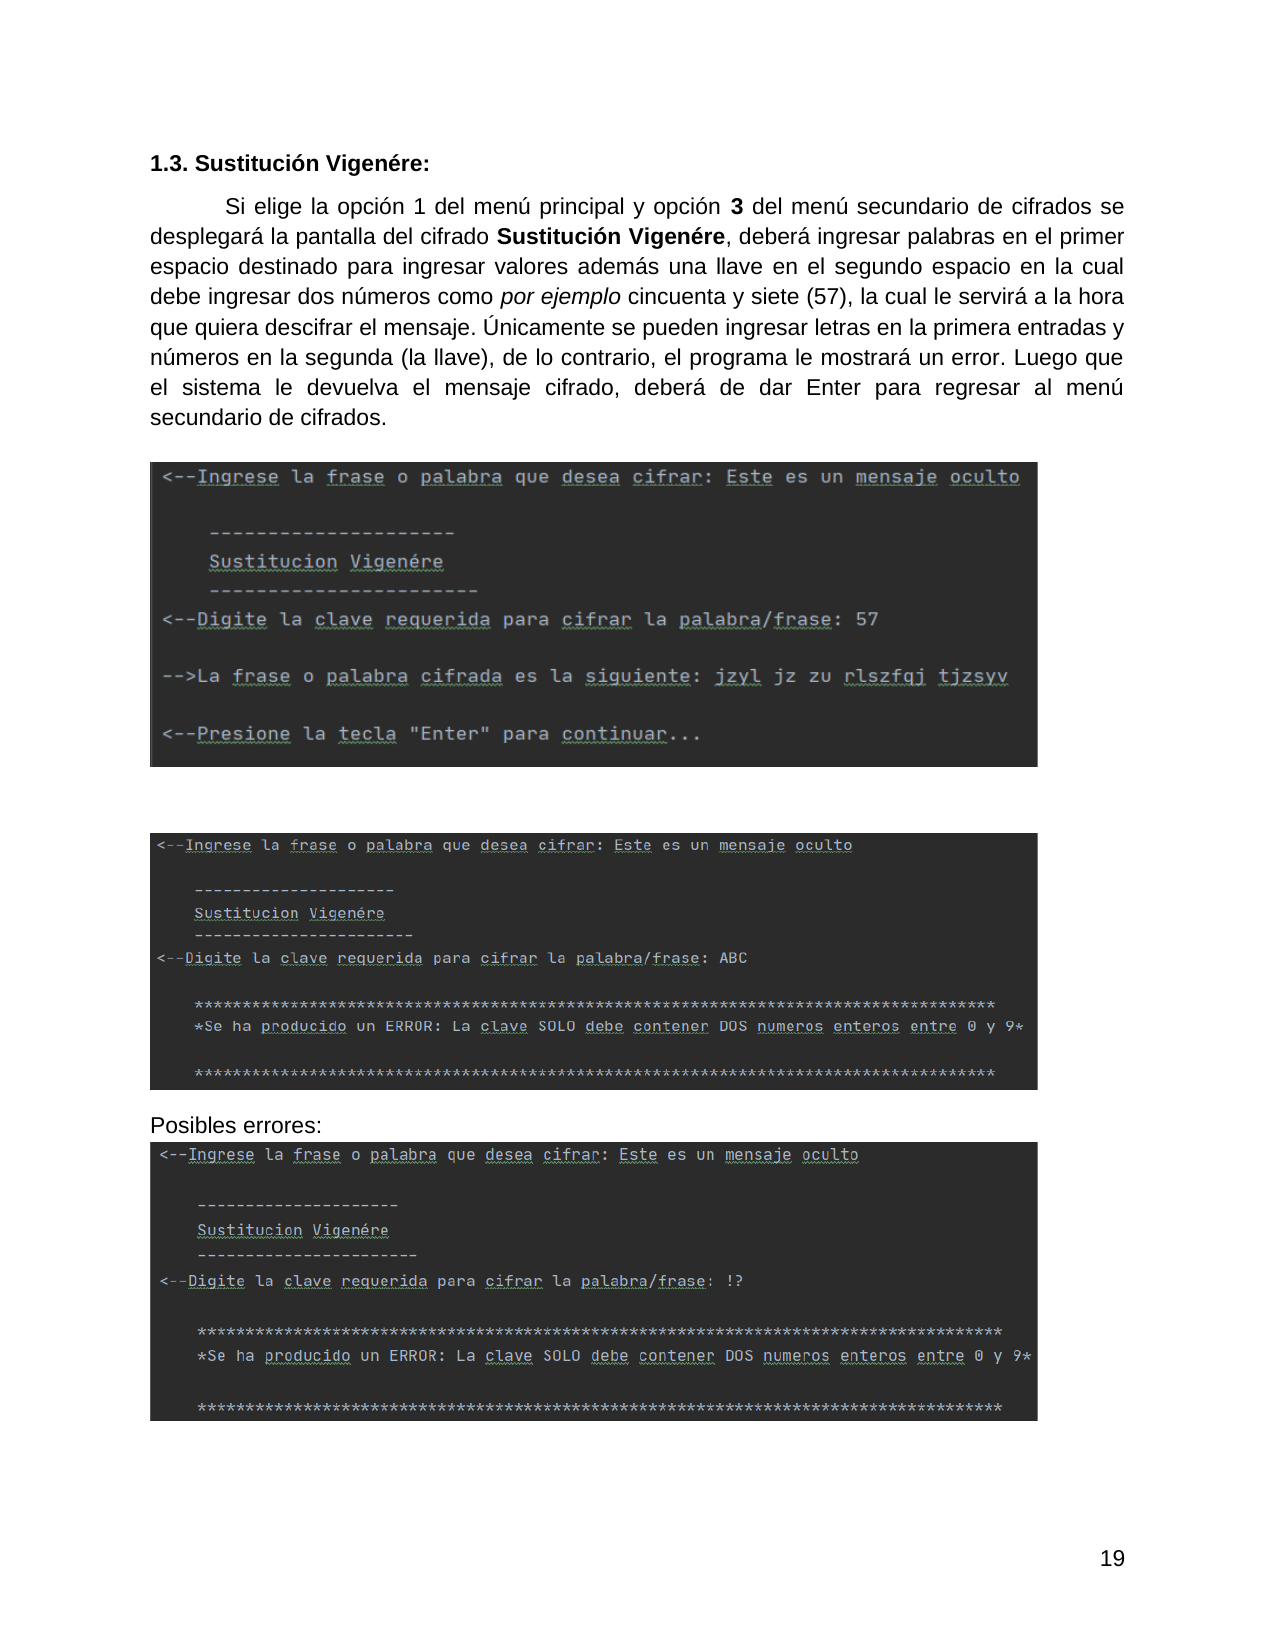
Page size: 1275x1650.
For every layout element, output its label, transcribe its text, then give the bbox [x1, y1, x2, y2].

text Si elige la opción 1 del menú principal y opción 3 del menú secundario de cifrados se desplegará la pantalla del cifrado Sustitución Vigenére, deberá ingresar palabras en el primer espacio destinado para ingresar valores además una llave en el segundo espacio en la cual debe ingresar dos números como por ejemplo cincuenta y siete (57), la cual le servirá a la hora que quiera descifrar el mensaje. Únicamente se pueden ingresar letras en la primera entradas y números en la segunda (la llave), de lo contrario, el programa le mostrará un error. Luego que el sistema le devuelva el mensaje cifrado, deberá de dar Enter para regresar al menú secundario de cifrados. [150, 193, 1125, 431]
picture [150, 462, 1038, 767]
picture [150, 1142, 1038, 1421]
subtitle 1.3. Sustitución Vigenére: [150, 150, 1125, 176]
picture [150, 833, 1038, 1090]
